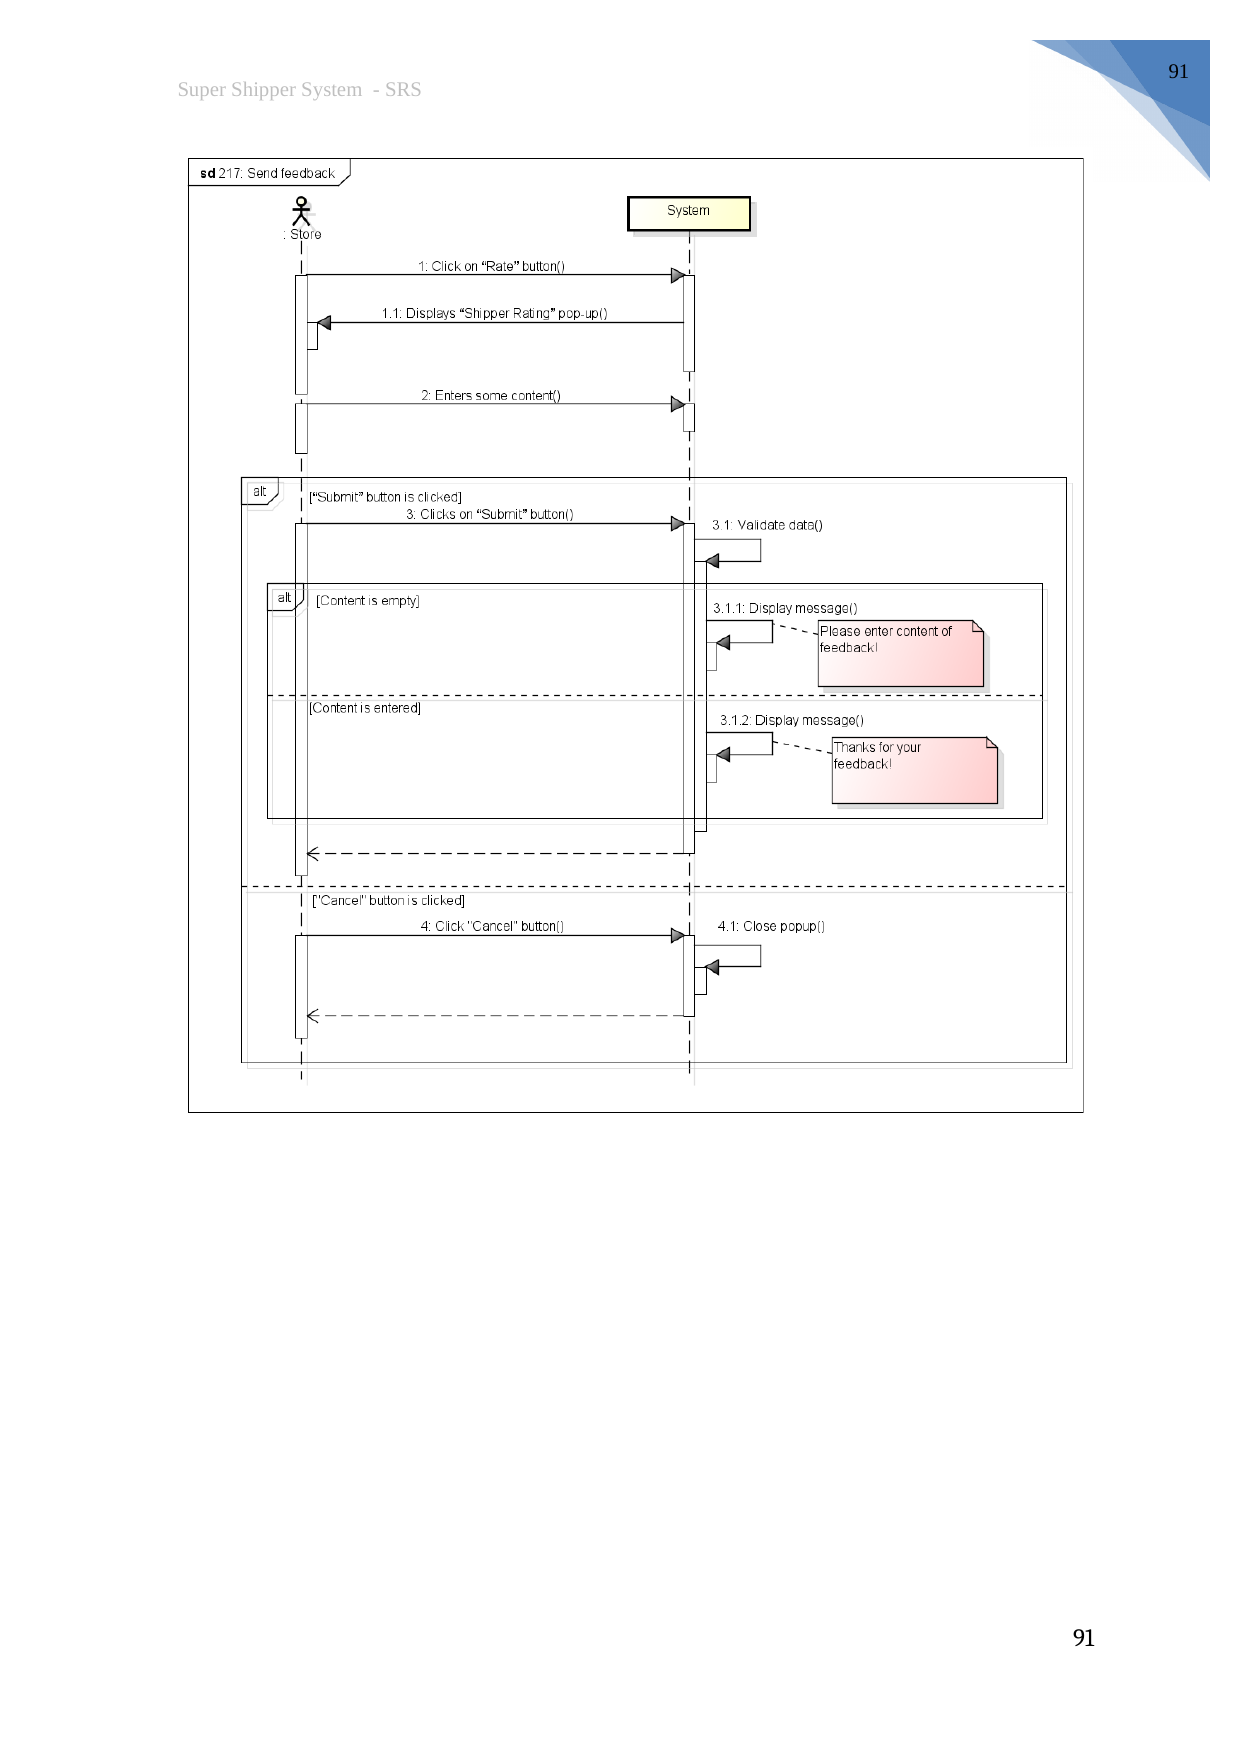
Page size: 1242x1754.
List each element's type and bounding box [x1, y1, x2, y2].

picture [177, 40, 1210, 1123]
